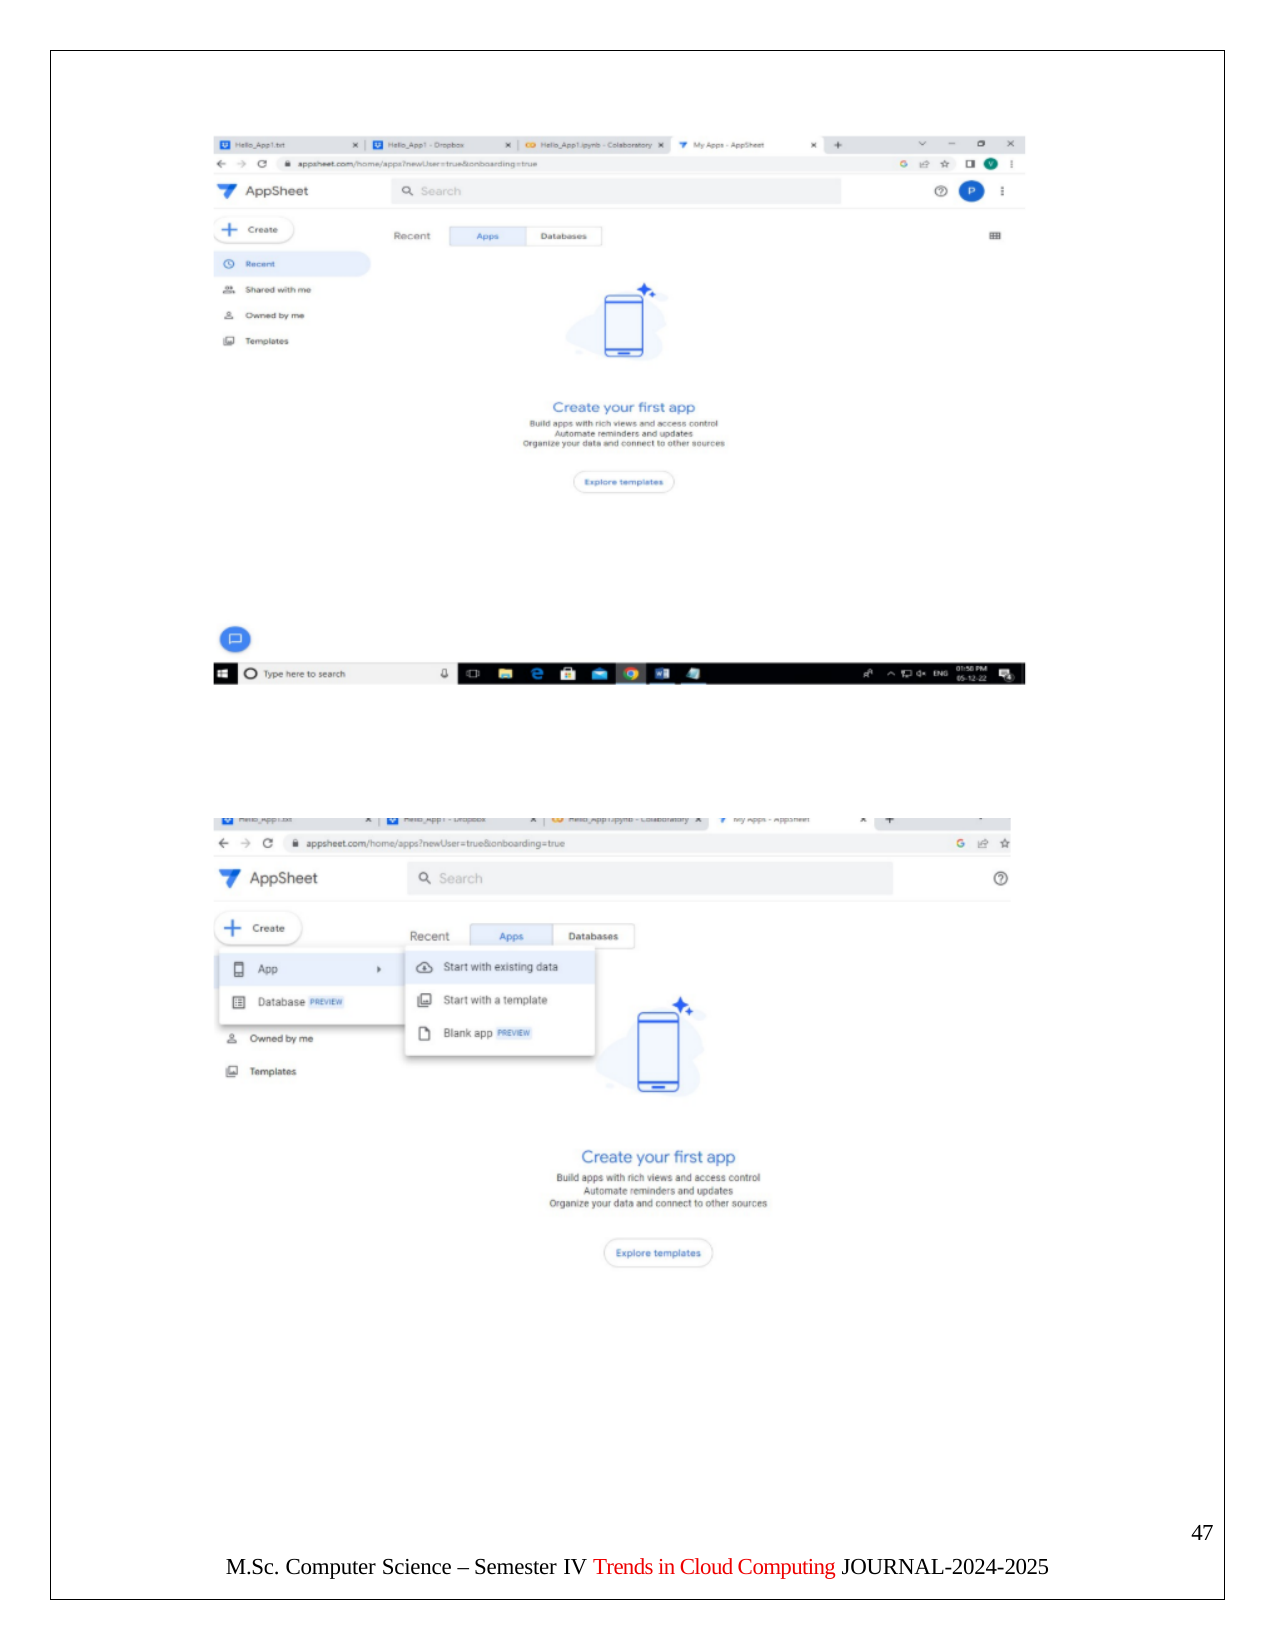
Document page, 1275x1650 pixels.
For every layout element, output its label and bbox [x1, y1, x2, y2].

picture [213, 135, 1044, 700]
picture [213, 818, 1010, 1311]
